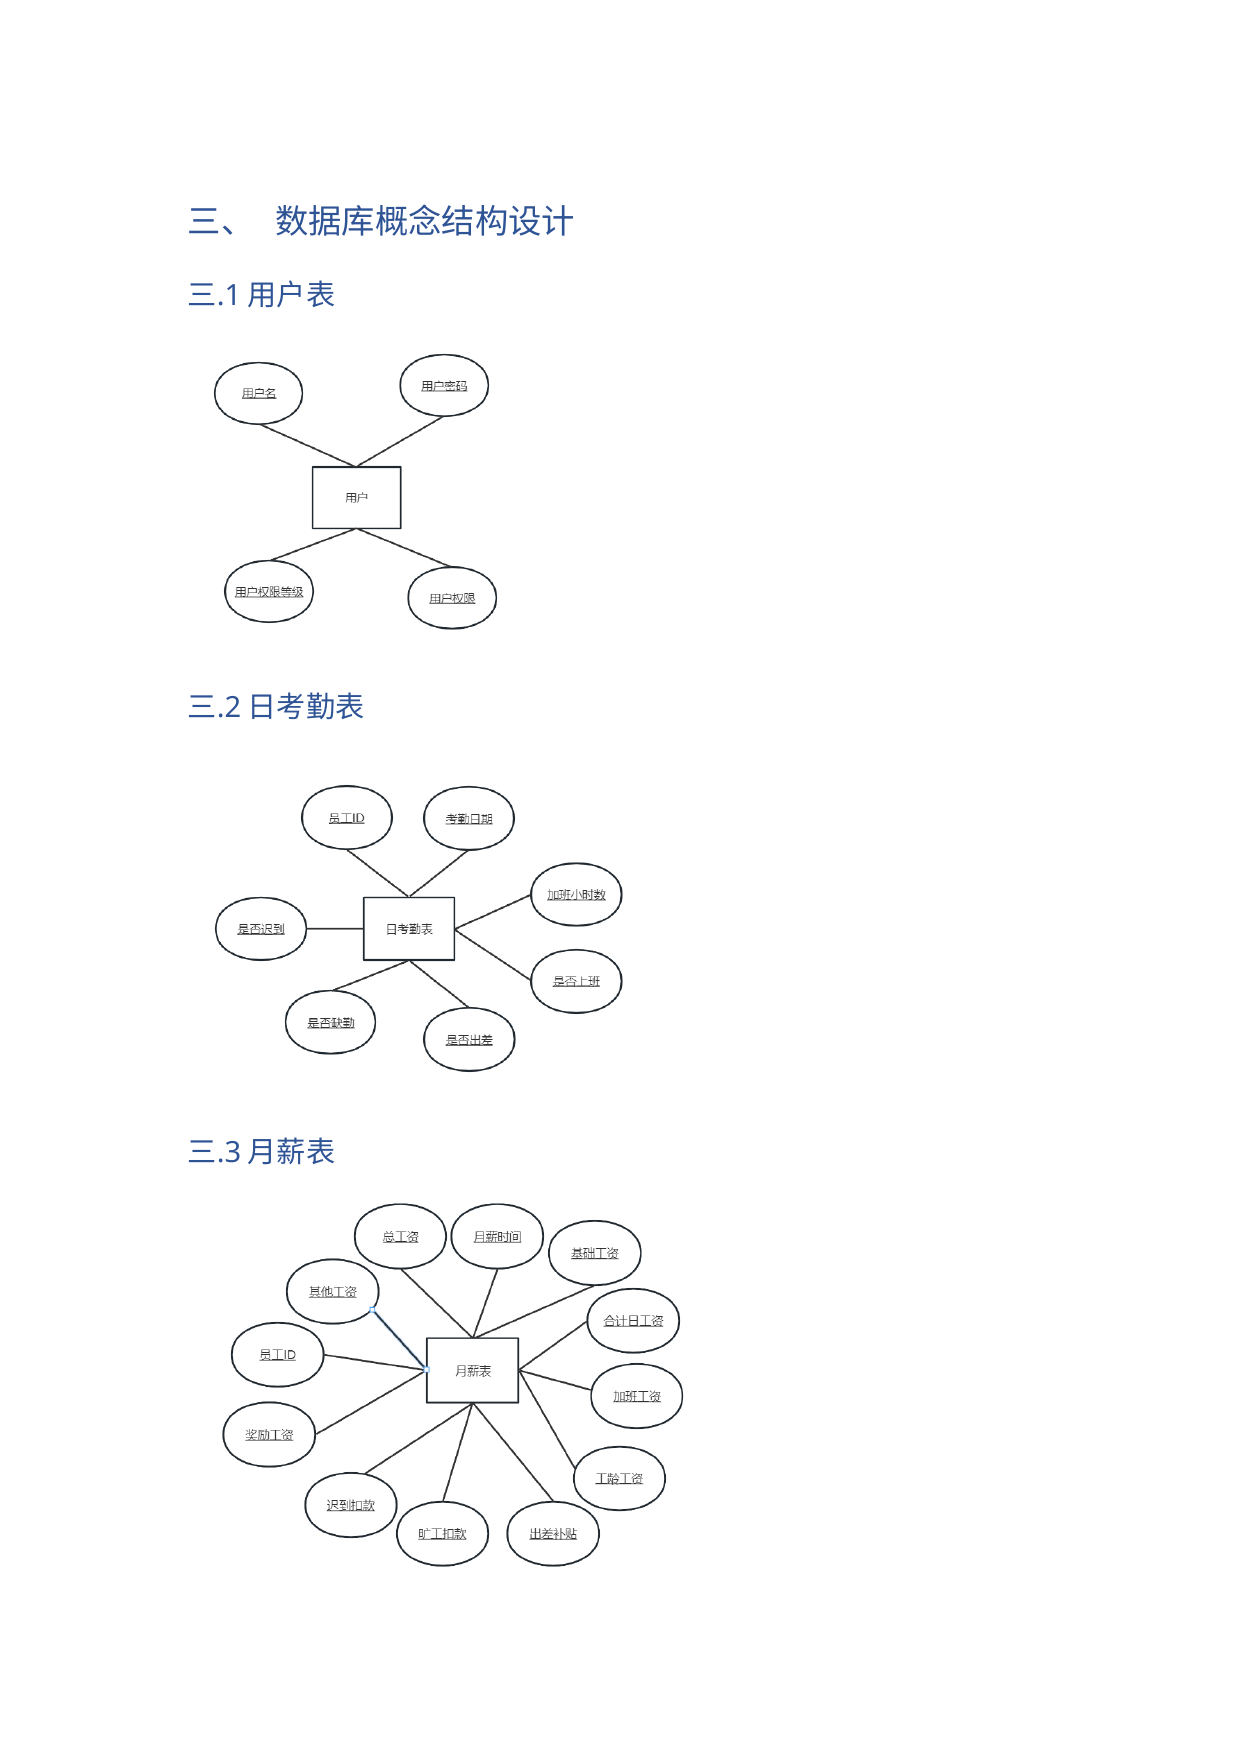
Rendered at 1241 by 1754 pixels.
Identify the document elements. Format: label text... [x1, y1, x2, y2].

picture [187, 337, 525, 645]
subtitle 用户表 [187, 260, 1053, 325]
picture [187, 755, 640, 1084]
subtitle 数据库概念结构设计 [187, 187, 1053, 252]
picture [187, 1187, 706, 1575]
subtitle 日考勤表 [187, 672, 1053, 737]
subtitle 月薪表 [187, 1117, 1053, 1182]
